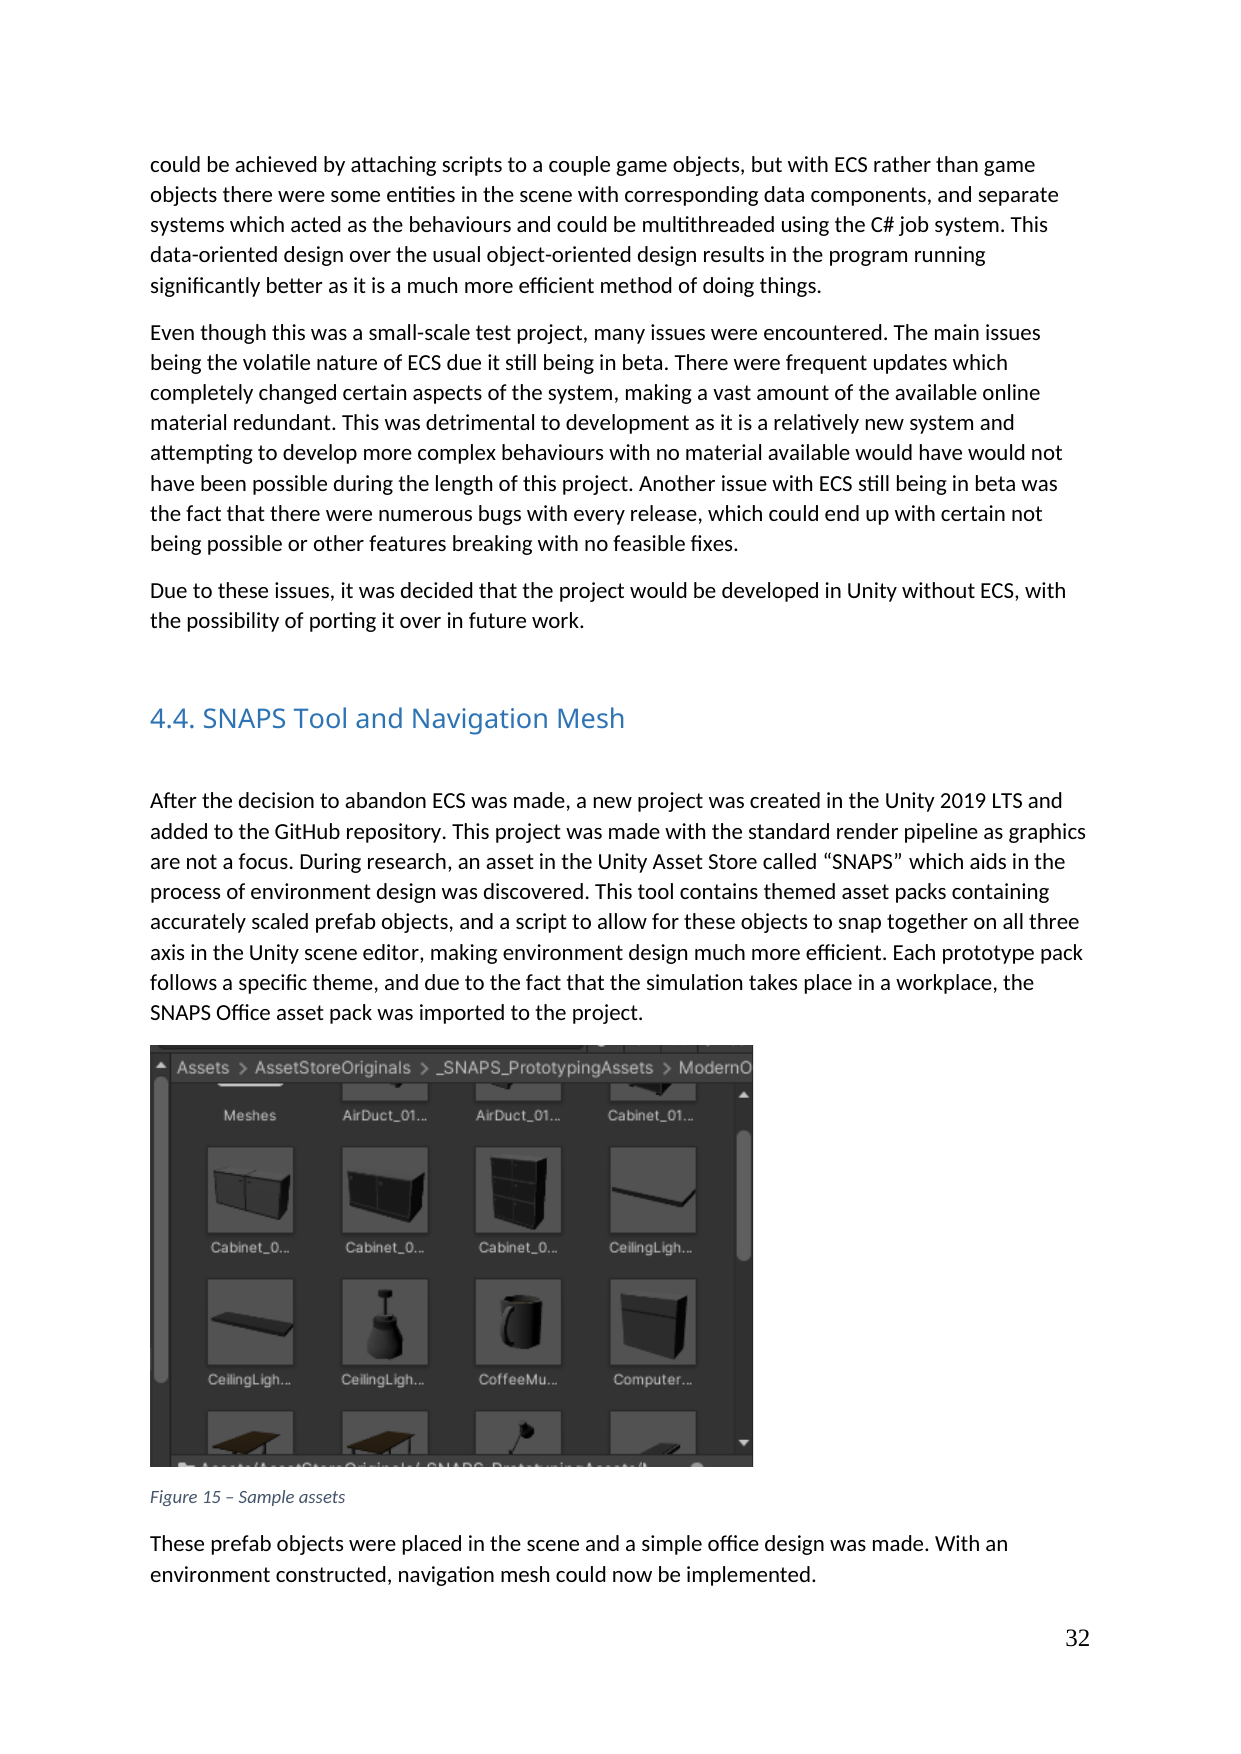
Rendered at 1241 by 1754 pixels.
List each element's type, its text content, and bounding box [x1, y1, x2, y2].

text Due to these issues, it was decided that the project would be developed in Unity without ECS, with the possibility of porting it over in future work. [150, 576, 1090, 634]
picture [150, 1045, 754, 1467]
text After the decision to abandon ECS was made, a new project was created in the Unity 2019 LTS and added to the GitHub repository. This project was made with the standard render pipeline as graphics are not a focus. During research, an asset in the Unity Asset Store called “SNAPS” which aids in the process of environment design was discovered. This tool contains themed asset packs containing accurately scaled prefab objects, and a script to allow for these objects to snap together on all three axis in the Unity scene editor, making environment design much more efficient. Each prototype pack follows a specific theme, and due to the fact that the simulation takes place in a workplace, the SNAPS Office asset pack was imported to the project. [150, 787, 1090, 1026]
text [150, 150, 1090, 299]
subtitle 4.4. SNAPS Tool and Navigation Mesh [150, 700, 1090, 737]
text Even though this was a small-scale test project, many issues were encountered. The main issues being the volatile nature of ECS due it still being in beta. There were frequent updates which completely changed certain aspects of the system, making a vast amount of the available online material redundant. This was detrimental to development as it is a relatively new system and attempting to develop more complex behaviours with no material available would have would not have been possible during the length of this project. Another issue with ECS still being in beta was the fact that there were numerous bugs with every release, which could end up with certain not being possible or other features breaking with no feasible fixes. [150, 318, 1090, 557]
text These prefab objects were placed in the scene and a simple office design was made. With an environment constructed, navigation mesh could now be implemented. [150, 1529, 1090, 1588]
